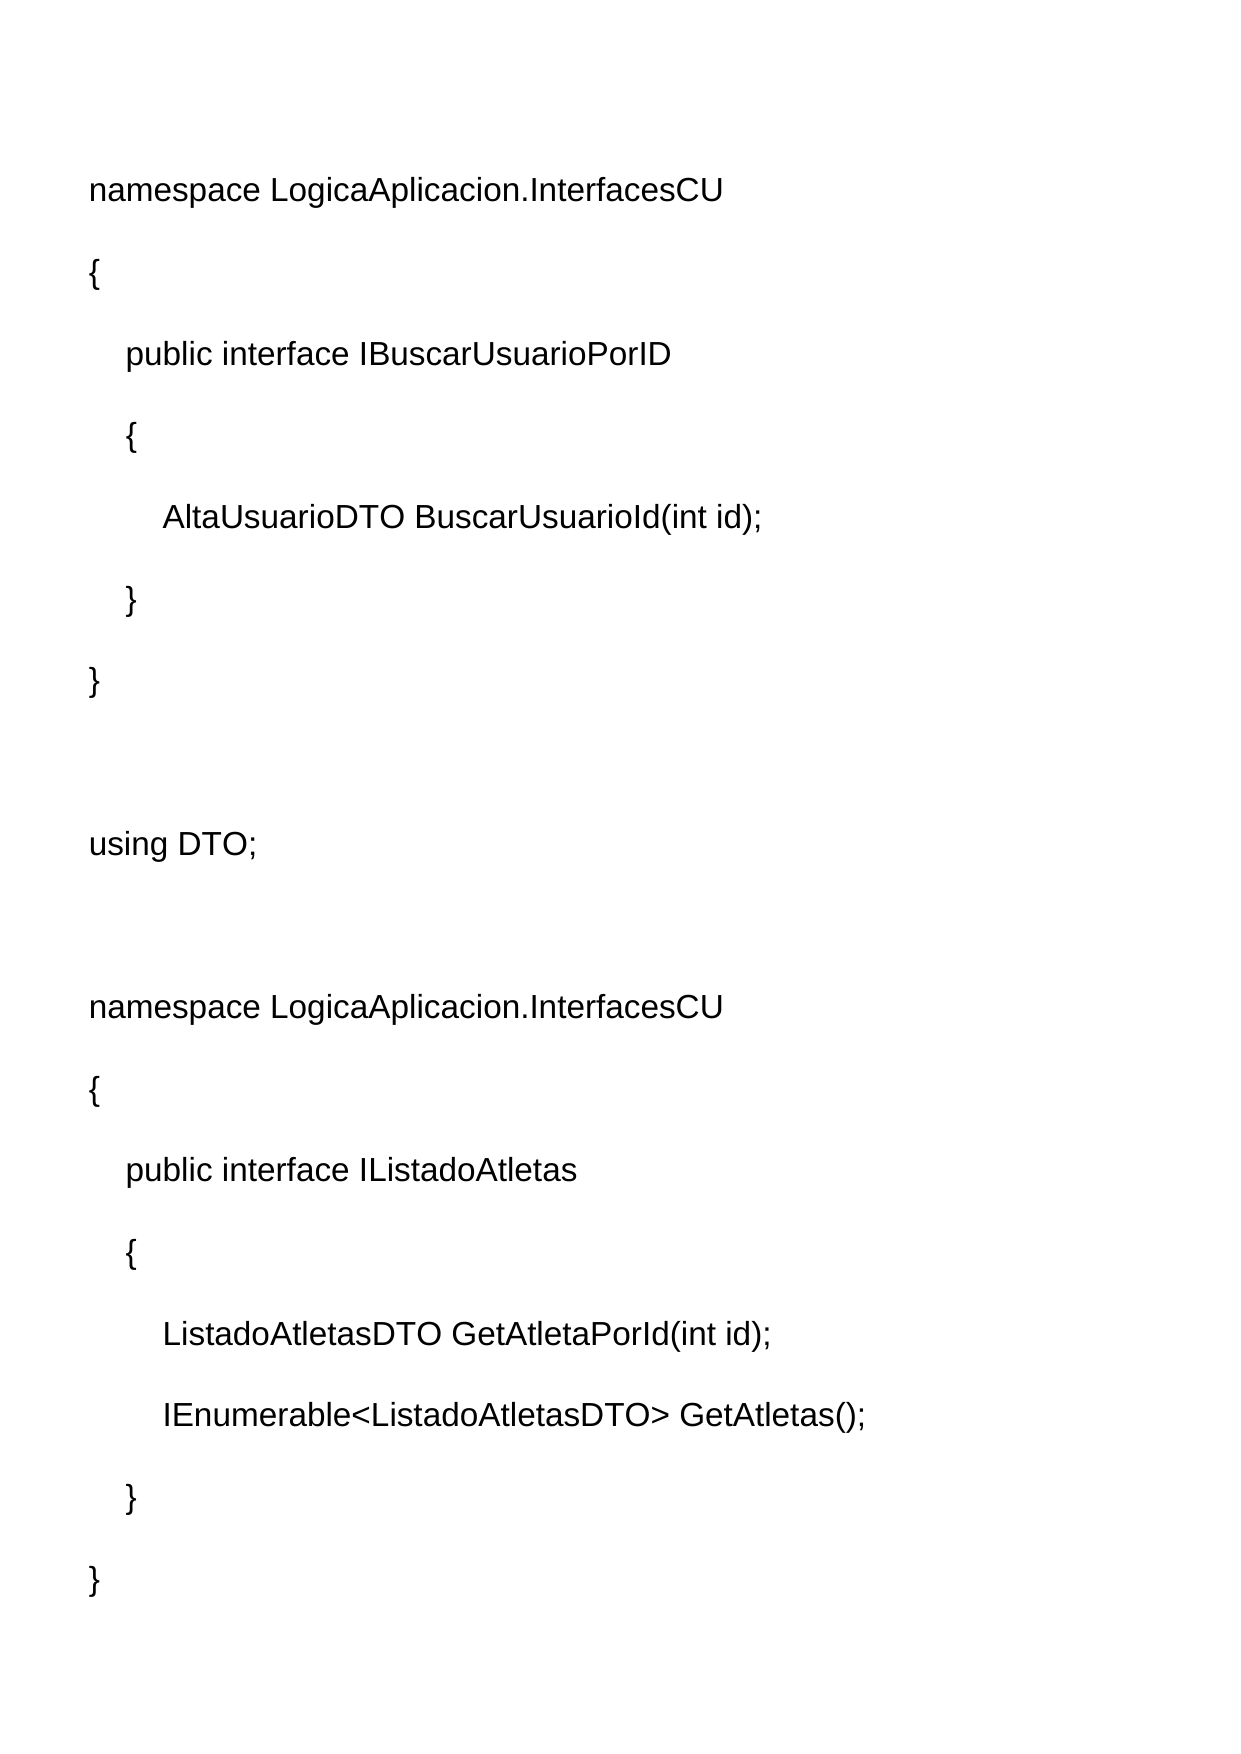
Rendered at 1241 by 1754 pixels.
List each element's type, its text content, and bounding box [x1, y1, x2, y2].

subtitle AltaUsuarioDTO BuscarUsuarioId(int id); [88, 497, 1169, 535]
subtitle ListadoAtletasDTO GetAtletaPorId(int id); [88, 1313, 1169, 1352]
subtitle IEnumerable<ListadoAtletasDTO> GetAtletas(); [88, 1395, 1169, 1434]
subtitle public interface IListadoAtletas [88, 1150, 1169, 1189]
subtitle } [88, 660, 1169, 699]
subtitle namespace LogicaAplicacion.InterfacesCU [88, 170, 1169, 209]
subtitle } [88, 578, 1169, 617]
subtitle { [88, 1232, 1169, 1270]
subtitle public interface IBuscarUsuarioPorID [88, 333, 1169, 372]
subtitle using DTO; [88, 823, 1169, 862]
subtitle { [88, 252, 1169, 290]
subtitle namespace LogicaAplicacion.InterfacesCU [88, 987, 1169, 1025]
subtitle { [88, 1068, 1169, 1107]
subtitle } [88, 1477, 1169, 1515]
subtitle { [88, 415, 1169, 454]
subtitle } [88, 1558, 1169, 1597]
